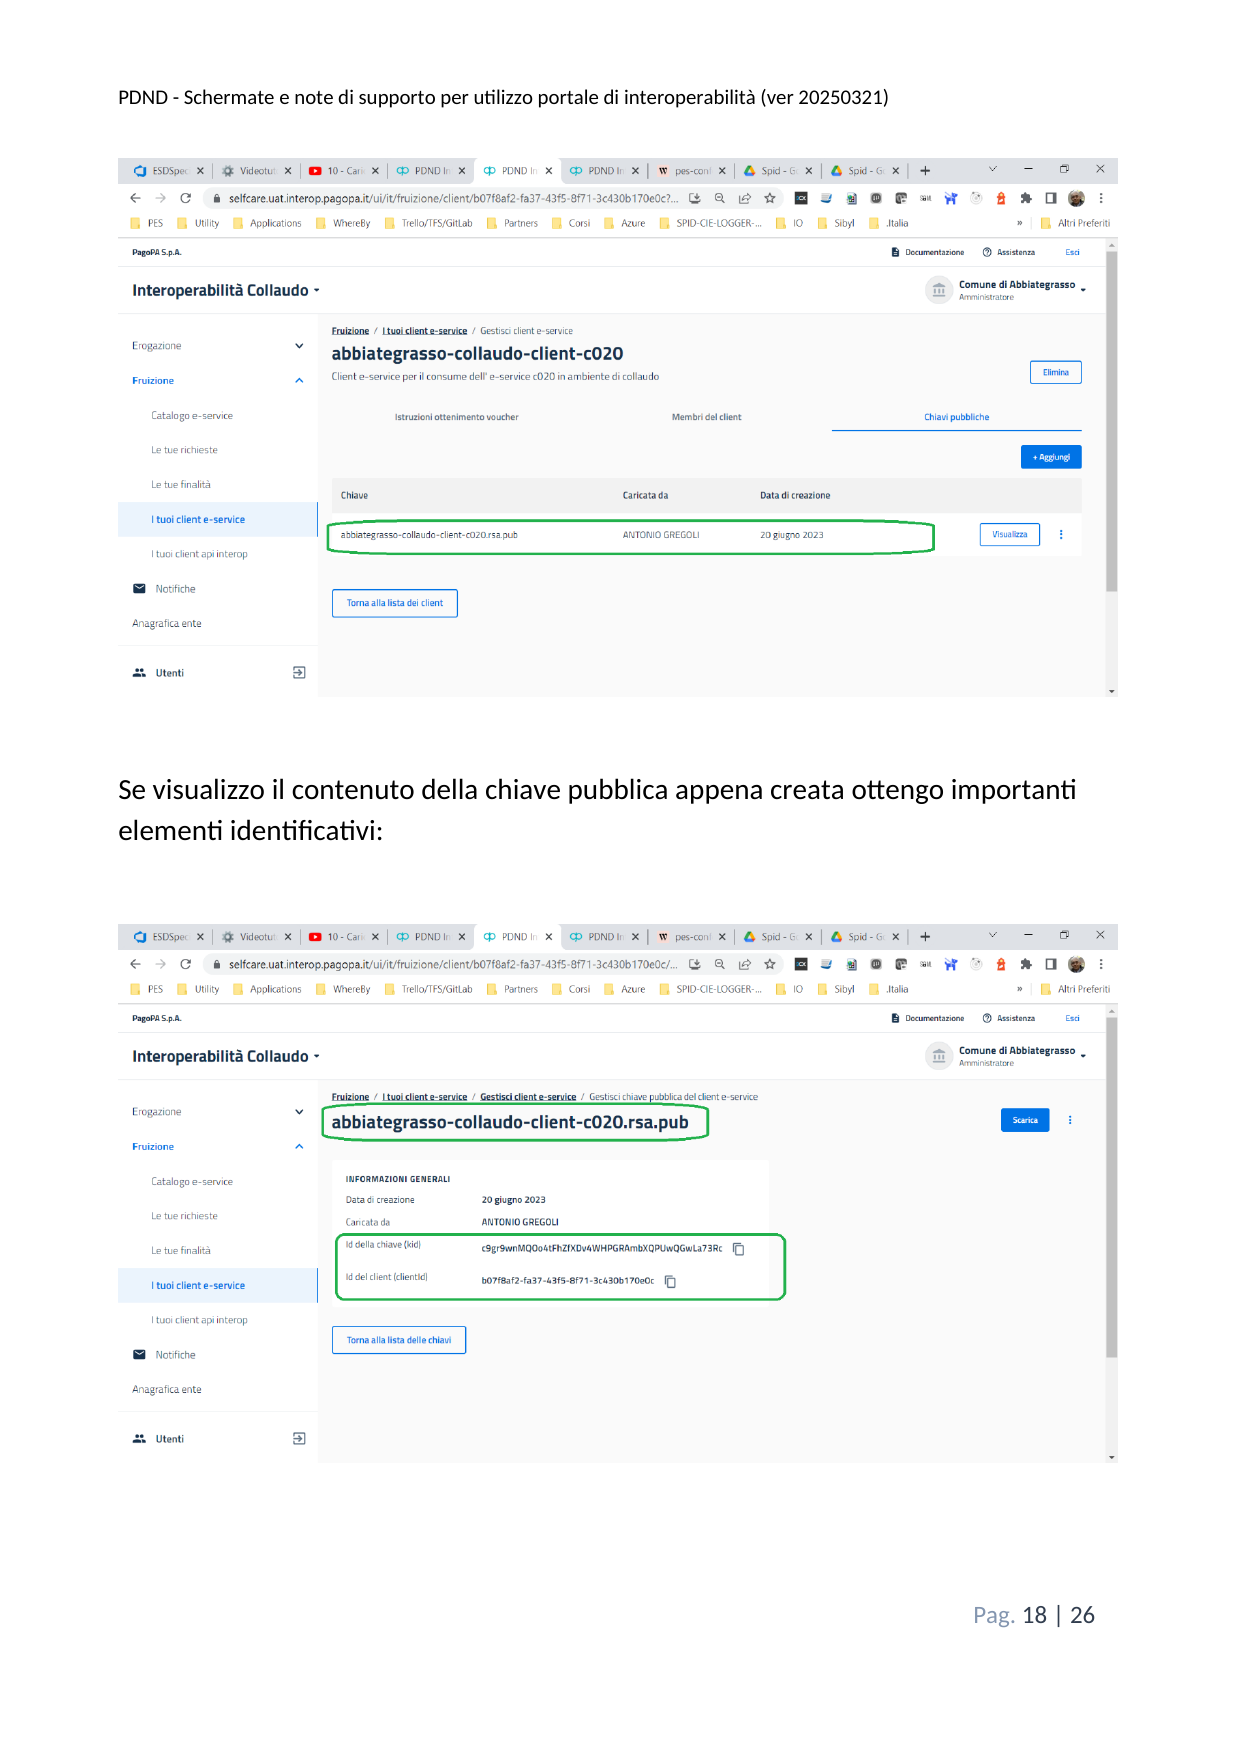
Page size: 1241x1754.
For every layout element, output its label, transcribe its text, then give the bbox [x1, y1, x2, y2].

picture [118, 924, 1118, 1463]
picture [118, 158, 1118, 697]
text Se visualizzo il contenuto della chiave pubblica appena creata ottengo importanti elementi identificativi: [118, 771, 1122, 848]
